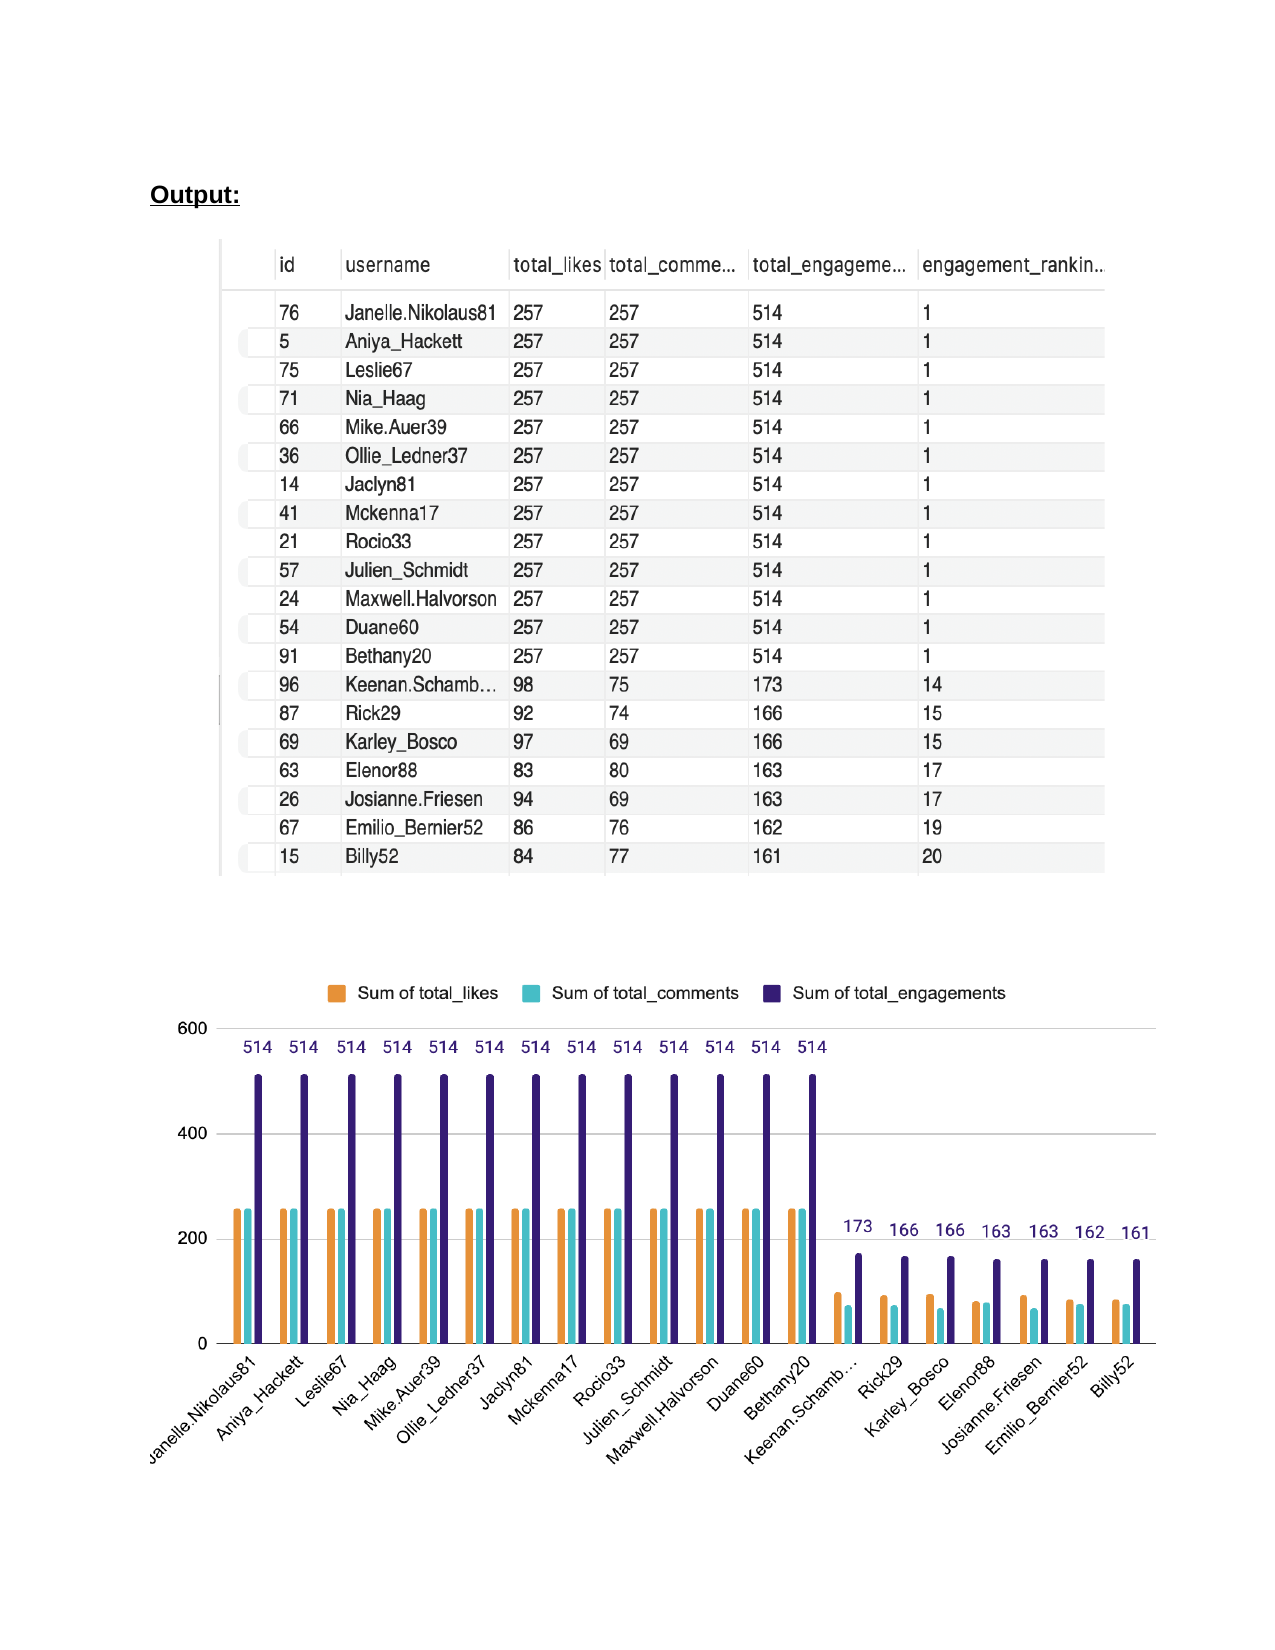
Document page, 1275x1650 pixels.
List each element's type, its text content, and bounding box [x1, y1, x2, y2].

picture [218, 239, 1105, 876]
picture [150, 958, 1183, 1490]
text Output: [150, 180, 1125, 209]
